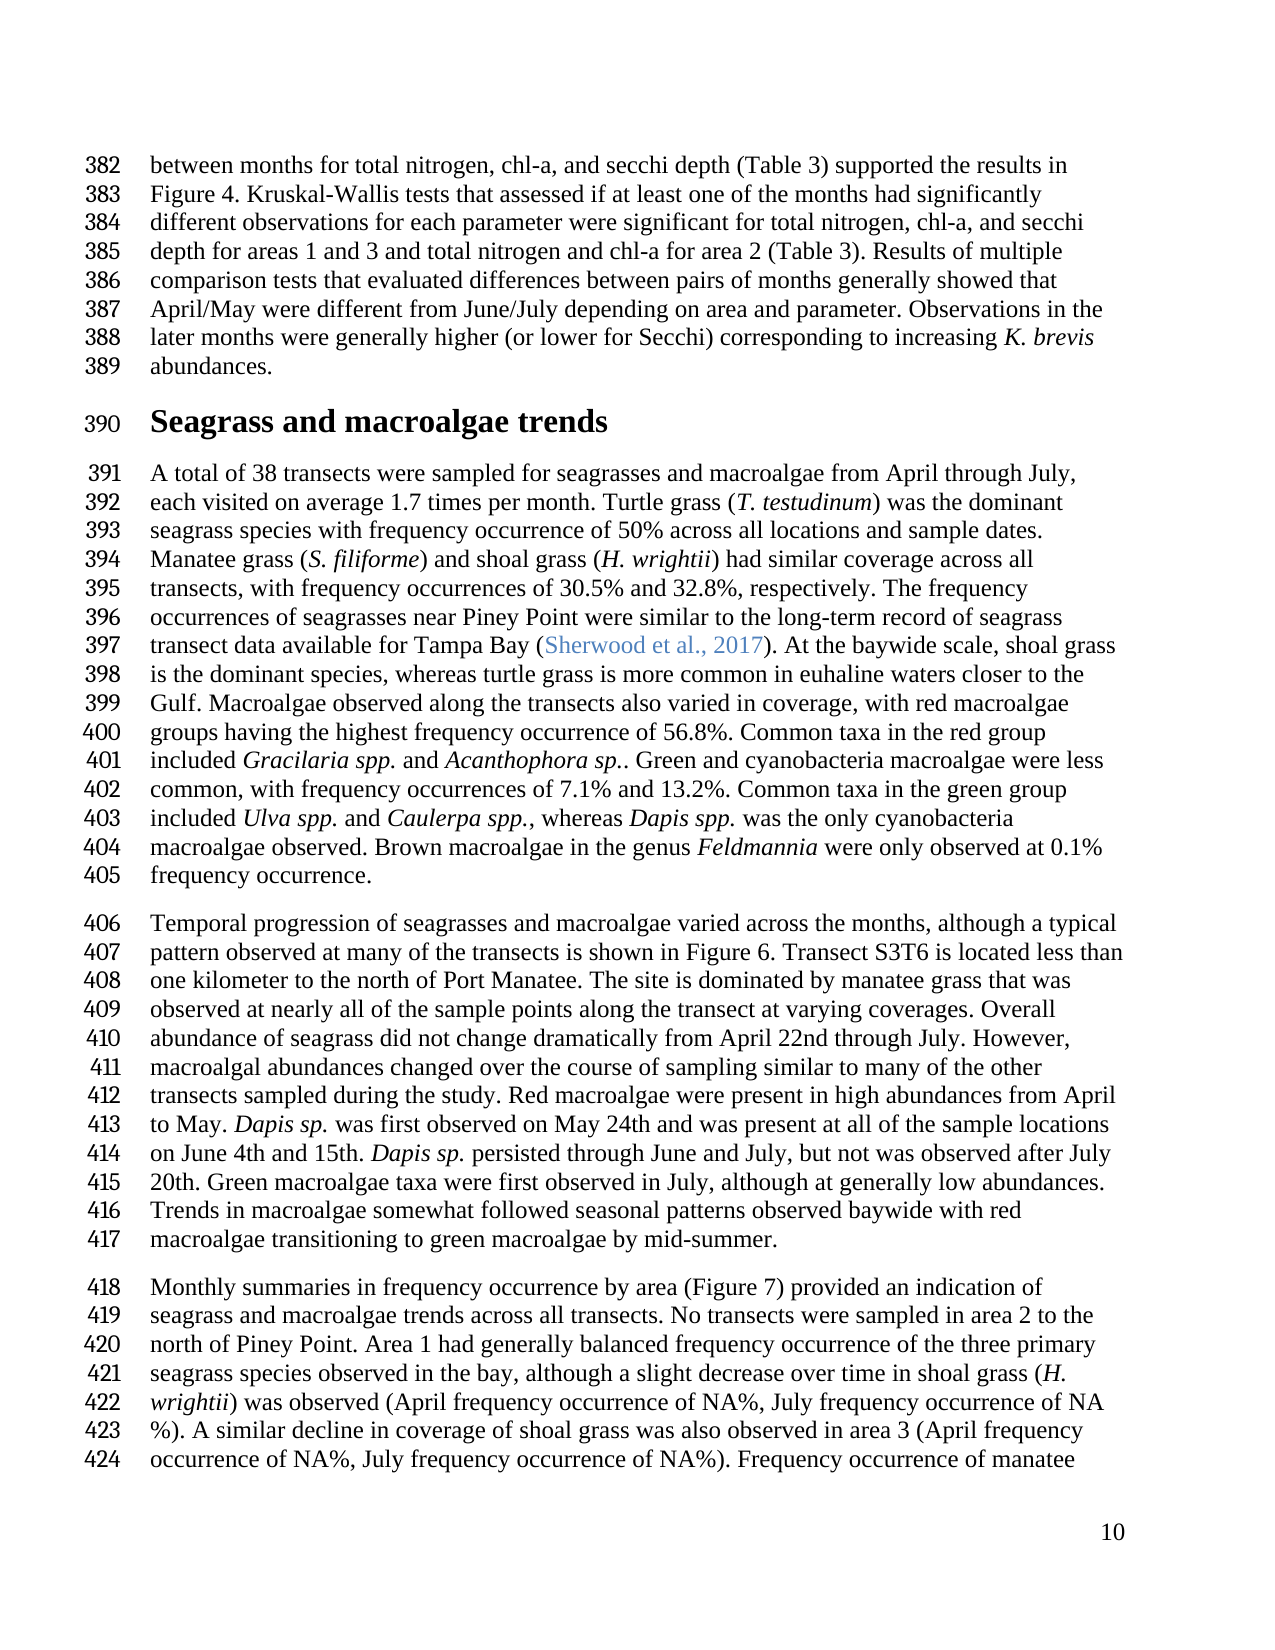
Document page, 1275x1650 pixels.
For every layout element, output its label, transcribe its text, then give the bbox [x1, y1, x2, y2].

text Temporal progression of seagrasses and macroalgae varied across the months, although a typical pattern observed at many of the transects is shown in Figure 6. Transect S3T6 is located less than one kilometer to the north of Port Manatee. The site is dominated by manatee grass that was observed at nearly all of the sample points along the transect at varying coverages. Overall abundance of seagrass did not change dramatically from April 22nd through July. However, macroalgal abundances changed over the course of sampling similar to many of the other transects sampled during the study. Red macroalgae were present in high abundances from April to May. Dapis sp. was first observed on May 24th and was present at all of the sample locations on June 4th and 15th. Dapis sp. persisted through June and July, but not was observed after July 20th. Green macroalgae taxa were first observed in July, although at generally low abundances. Trends in macroalgae somewhat followed seasonal patterns observed baywide with red macroalgae transitioning to green macroalgae by mid-summer. [150, 908, 1125, 1253]
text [150, 150, 1125, 380]
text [150, 1272, 1125, 1473]
text A total of 38 transects were sampled for seagrasses and macroalgae from April through July, each visited on average 1.7 times per month. Turtle grass (T. testudinum) was the dominant seagrass species with frequency occurrence of 50% across all locations and sample dates. Manatee grass (S. filiforme) and shoal grass (H. wrightii) had similar coverage across all transects, with frequency occurrences of 30.5% and 32.8%, respectively. The frequency occurrences of seagrasses near Piney Point were similar to the long-term record of seagrass transect data available for Tampa Bay (Sherwood et al., 2017). At the baywide scale, shoal grass is the dominant species, whereas turtle grass is more common in euhaline waters closer to the Gulf. Macroalgae observed along the transects also varied in coverage, with red macroalgae groups having the highest frequency occurrence of 56.8%. Common taxa in the red group included Gracilaria spp. and Acanthophora sp.. Green and cyanobacteria macroalgae were less common, with frequency occurrences of 7.1% and 13.2%. Common taxa in the green group included Ulva spp. and Caulerpa spp., whereas Dapis spp. was the only cyanobacteria macroalgae observed. Brown macroalgae in the genus Feldmannia were only observed at 0.1% frequency occurrence. [150, 458, 1125, 889]
subtitle Seagrass and macroalgae trends [150, 401, 1125, 439]
